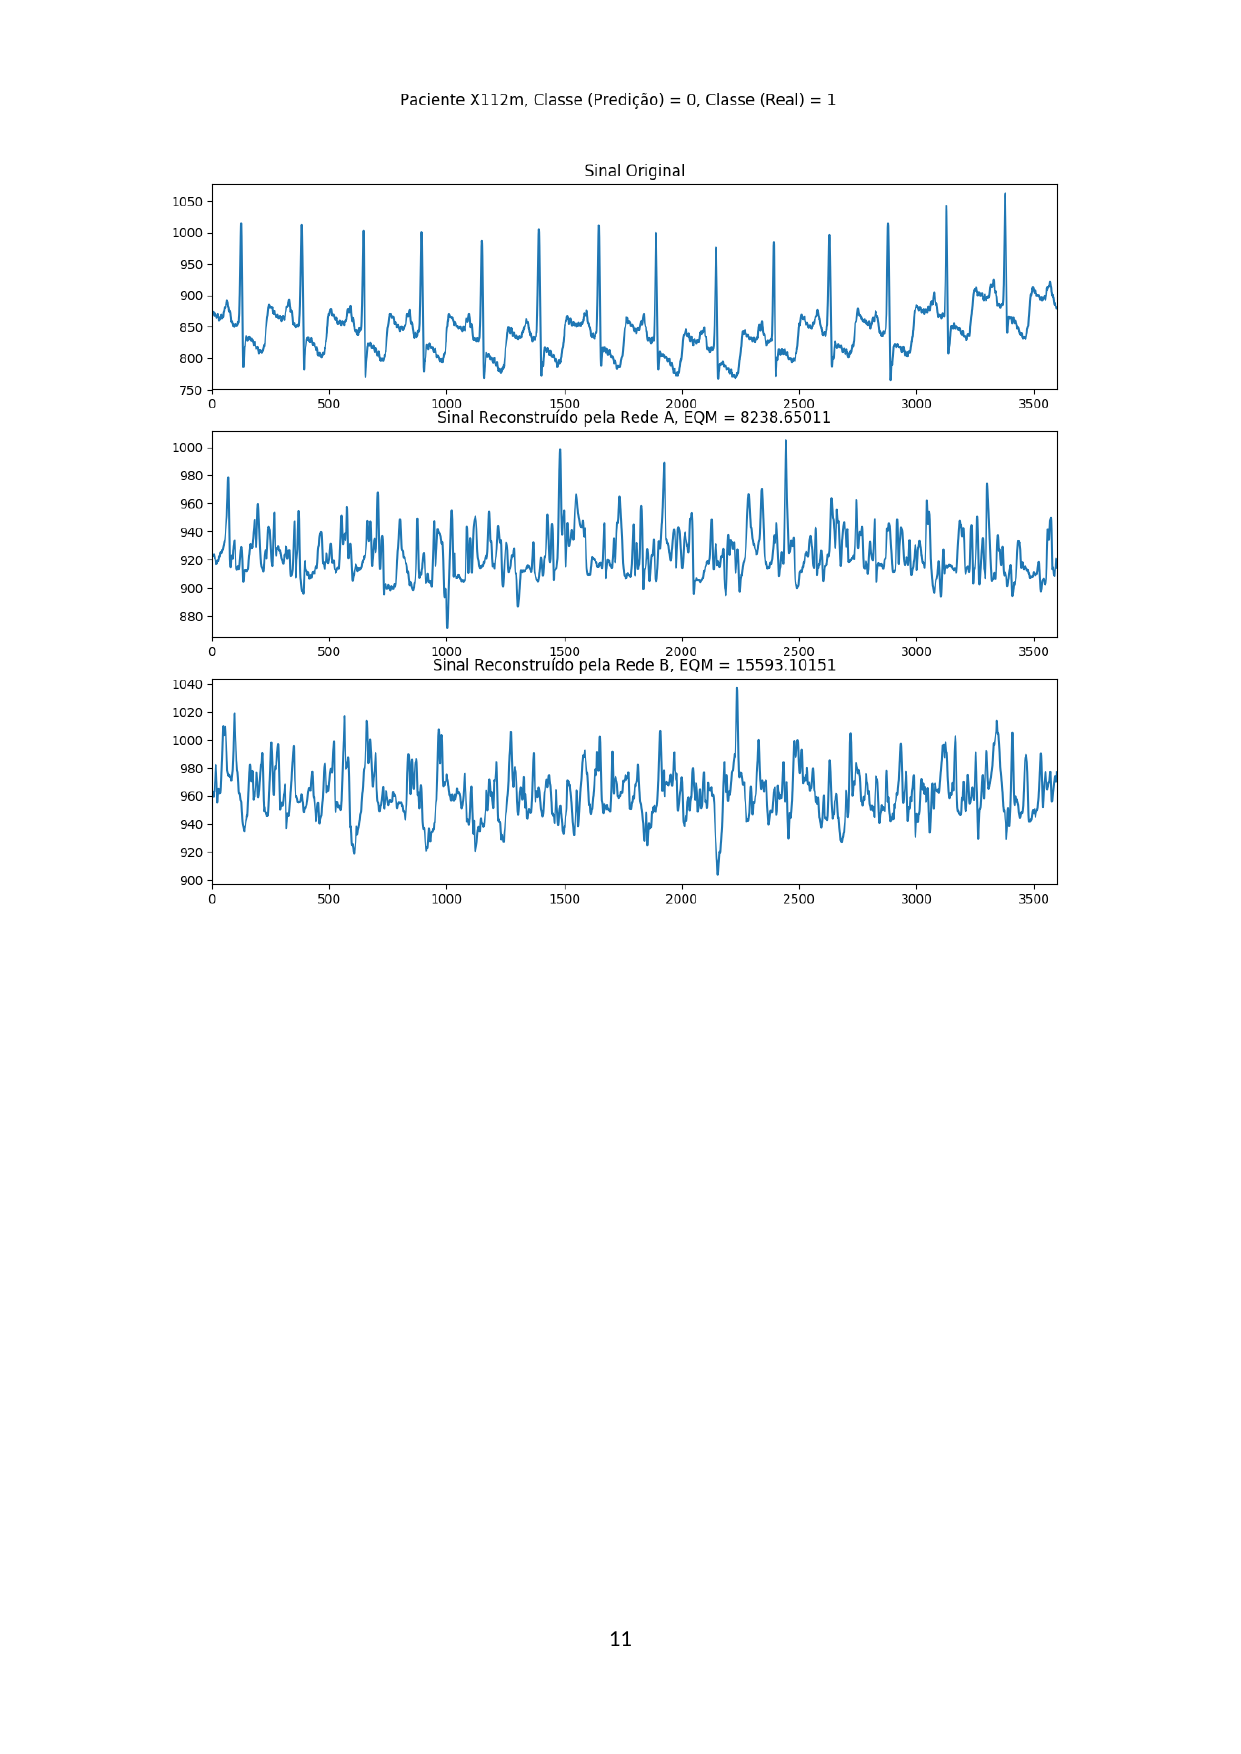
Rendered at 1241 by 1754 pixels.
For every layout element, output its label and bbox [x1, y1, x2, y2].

picture [75, 75, 1166, 984]
